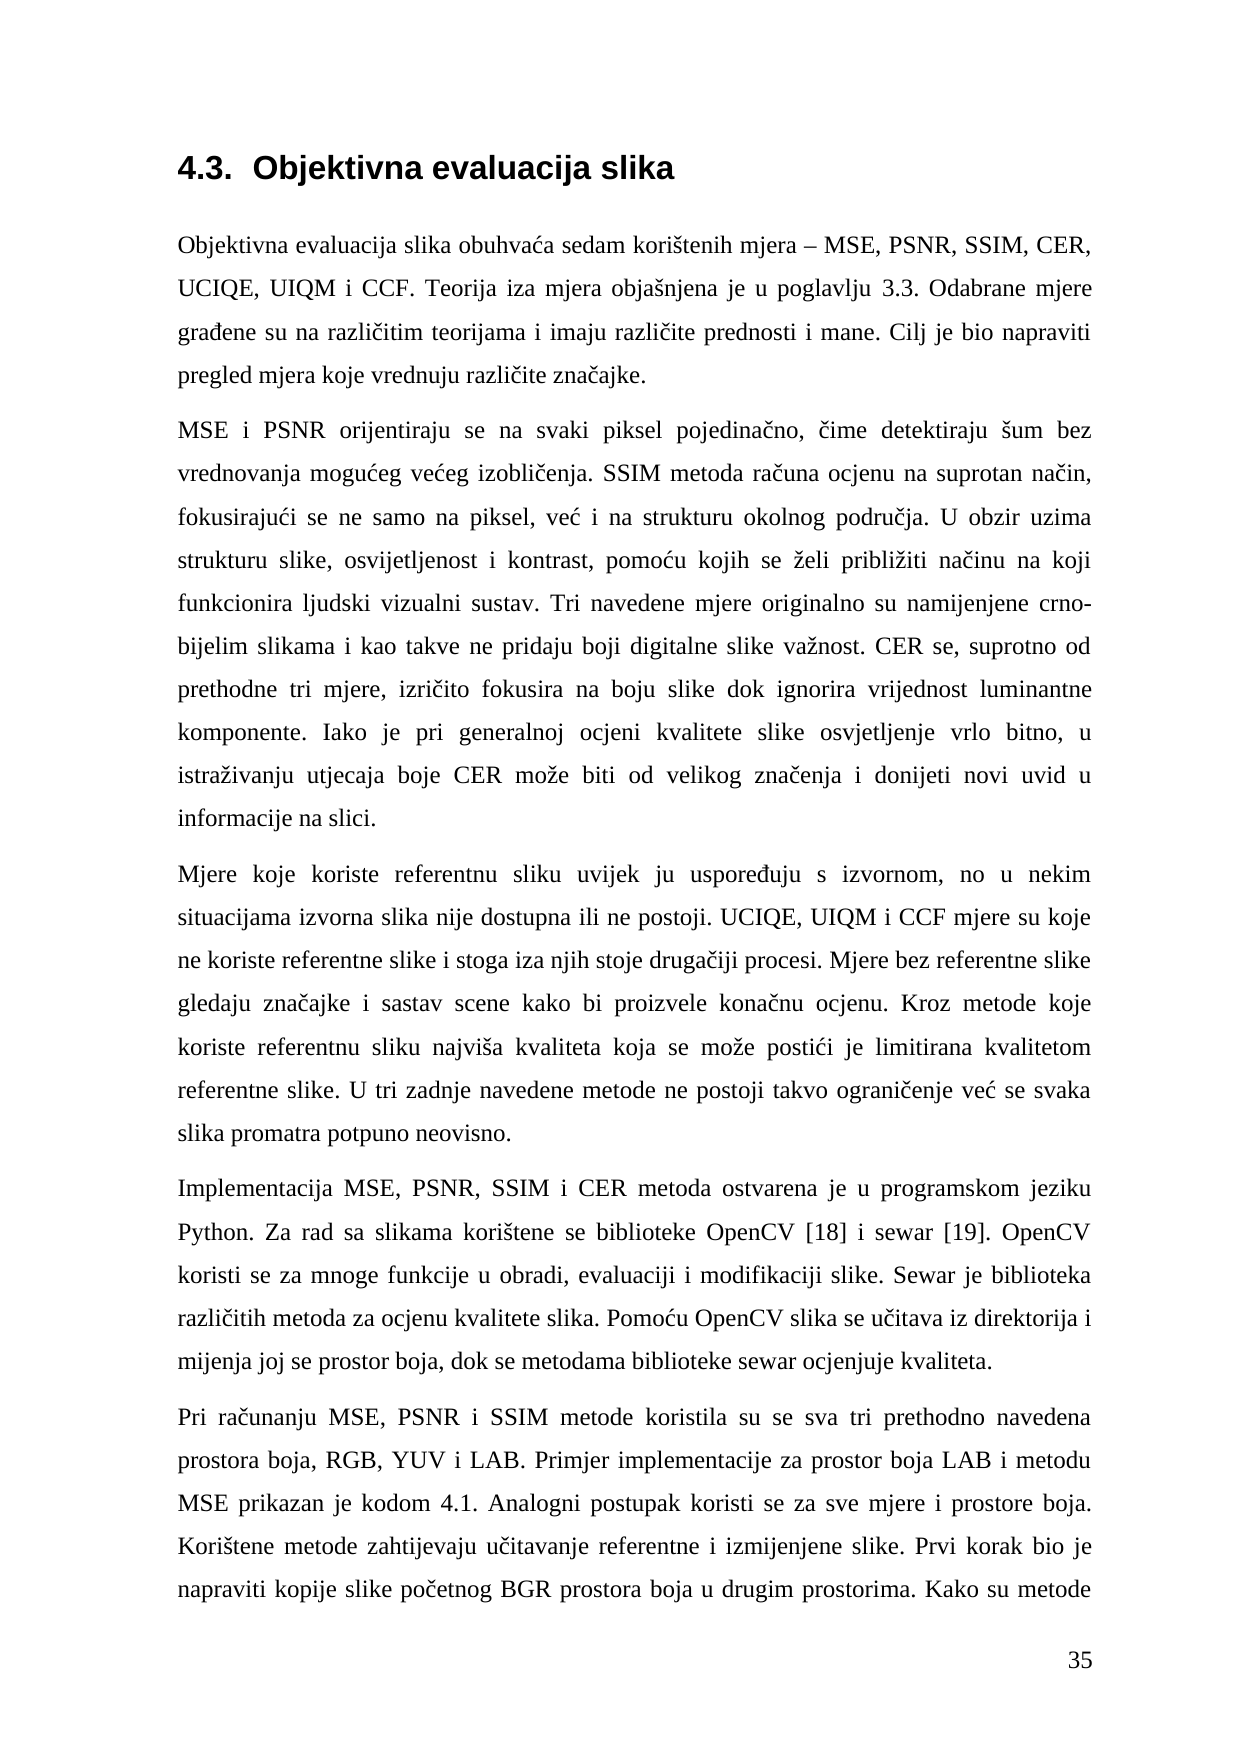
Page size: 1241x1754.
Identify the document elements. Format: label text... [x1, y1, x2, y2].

subtitle Objektivna evaluacija slika [177, 148, 1092, 186]
text Mjere koje koriste referentnu sliku uvijek ju uspoređuju s izvornom, no u nekim situacijama izvorna slika nije dostupna ili ne postoji. UCIQE, UIQM i CCF mjere su koje ne koriste referentne slike i stoga iza njih stoje drugačiji procesi. Mjere bez referentne slike gledaju značajke i sastav scene kako bi proizvele konačnu ocjenu. Kroz metode koje koriste referentnu sliku najviša kvaliteta koja se može postići je limitirana kvalitetom referentne slike. U tri zadnje navedene metode ne postoji takvo ograničenje već se svaka slika promatra potpuno neovisno. [177, 859, 1092, 1147]
text Implementacija MSE, PSNR, SSIM i CER metoda ostvarena je u programskom jeziku Python. Za rad sa slikama korištene se biblioteke OpenCV [18] i sewar [19]. OpenCV koristi se za mnoge funkcije u obradi, evaluaciji i modifikaciji slike. Sewar je biblioteka različitih metoda za ocjenu kvalitete slika. Pomoću OpenCV slika se učitava iz direktorija i mijenja joj se prostor boja, dok se metodama biblioteke sewar ocjenjuje kvaliteta. [177, 1173, 1092, 1375]
text Objektivna evaluacija slika obuhvaća sedam korištenih mjera – MSE, PSNR, SSIM, CER, UCIQE, UIQM i CCF. Teorija iza mjera objašnjena je u poglavlju 3.3. Odabrane mjere građene su na različitim teorijama i imaju različite prednosti i mane. Cilj je bio napraviti pregled mjera koje vrednuju različite značajke. [177, 230, 1092, 388]
text MSE i PSNR orijentiraju se na svaki piksel pojedinačno, čime detektiraju šum bez vrednovanja mogućeg većeg izobličenja. SSIM metoda računa ocjenu na suprotan način, fokusirajući se ne samo na piksel, već i na strukturu okolnog područja. U obzir uzima strukturu slike, osvijetljenost i kontrast, pomoću kojih se želi približiti načinu na koji funkcionira ljudski vizualni sustav. Tri navedene mjere originalno su namijenjene crno-bijelim slikama i kao takve ne pridaju boji digitalne slike važnost. CER se, suprotno od prethodne tri mjere, izričito fokusira na boju slike dok ignorira vrijednost luminantne komponente. Iako je pri generalnoj ocjeni kvalitete slike osvjetljenje vrlo bitno, u istraživanju utjecaja boje CER može biti od velikog značenja i donijeti novi uvid u informacije na slici. [177, 415, 1092, 832]
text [177, 1402, 1092, 1603]
